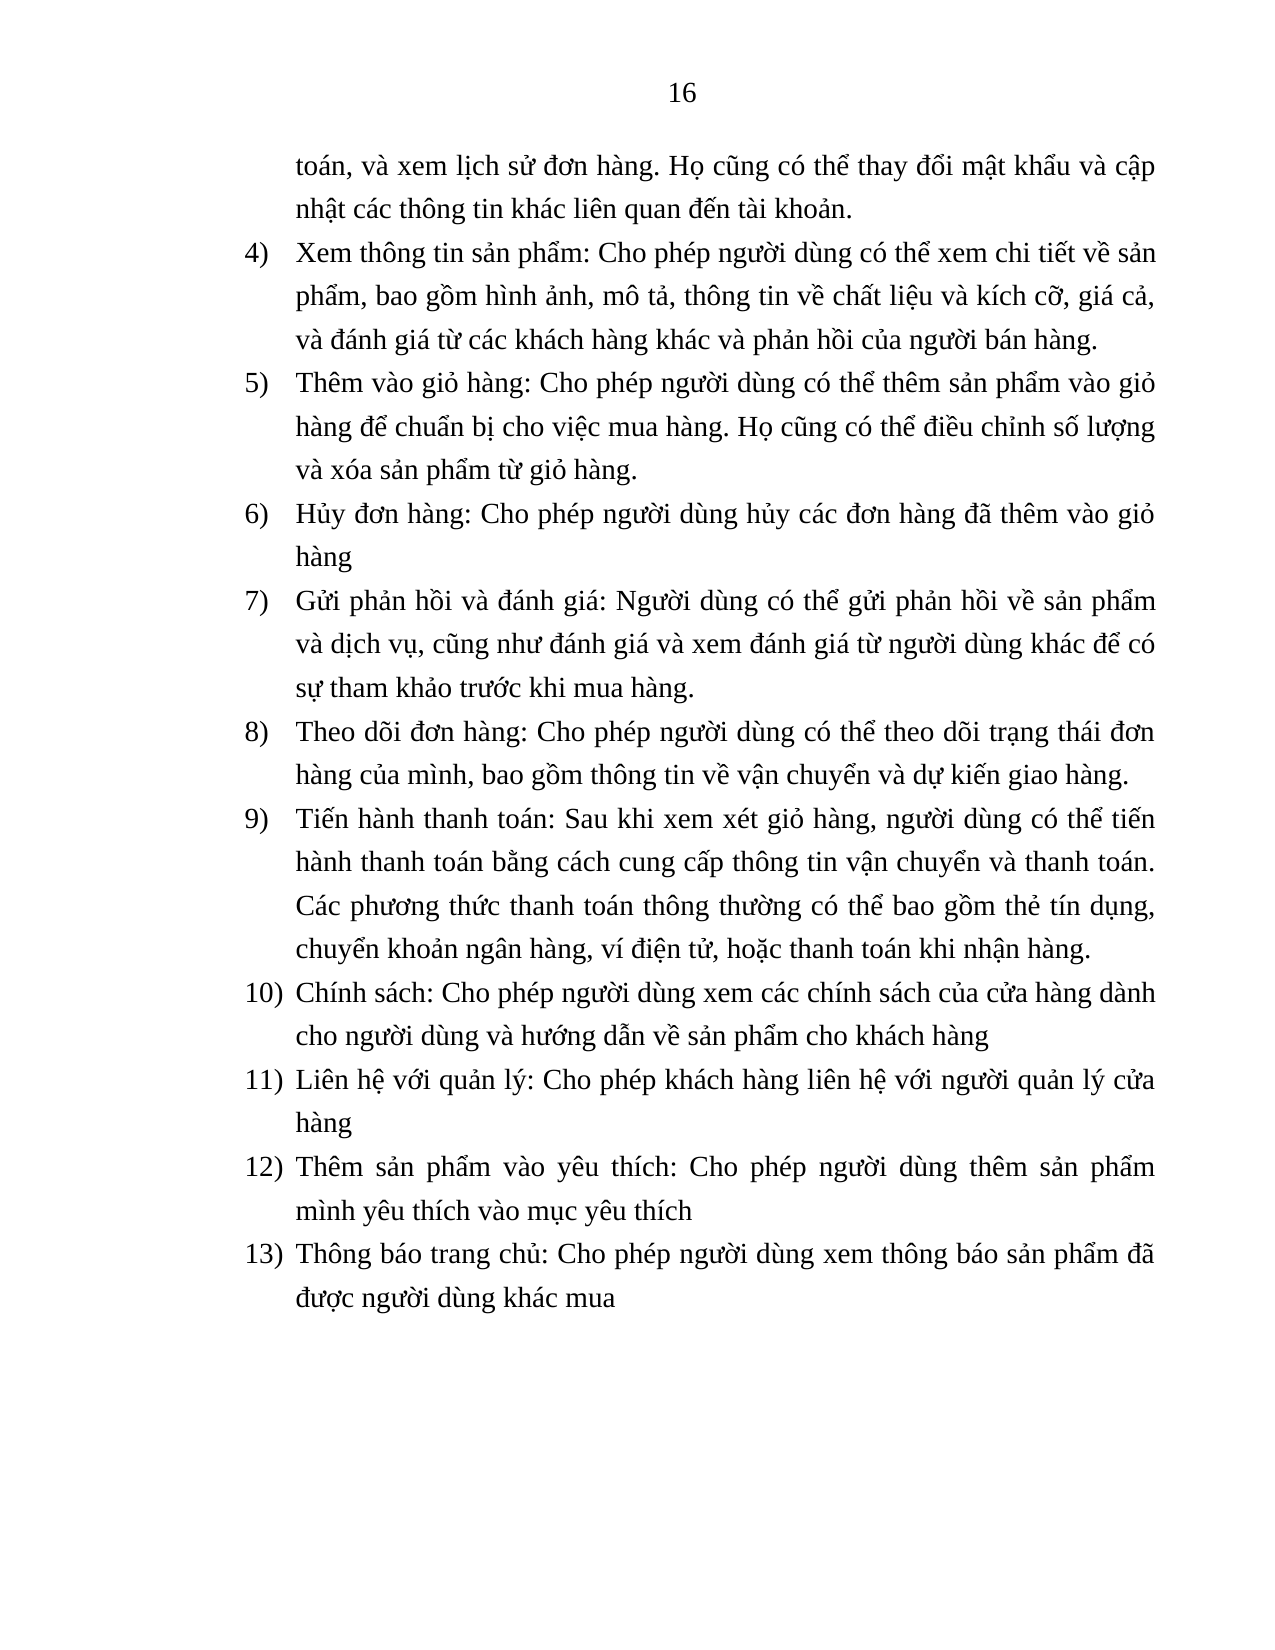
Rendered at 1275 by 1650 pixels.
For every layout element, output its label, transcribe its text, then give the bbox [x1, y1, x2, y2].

list Chính sách: Cho phép người dùng xem các chính sách của cửa hàng dành cho người dùng và hướng dẫn về sản phẩm cho khách hàng [244, 975, 1157, 1052]
list Hủy đơn hàng: Cho phép người dùng hủy các đơn hàng đã thêm vào giỏ hàng [244, 496, 1157, 573]
list Thêm sản phẩm vào yêu thích: Cho phép người dùng thêm sản phẩm mình yêu thích vào mục yêu thích [244, 1149, 1157, 1226]
list Xem thông tin sản phẩm: Cho phép người dùng có thể xem chi tiết về sản phẩm, bao gồm hình ảnh, mô tả, thông tin về chất liệu và kích cỡ, giá cả, và đánh giá từ các khách hàng khác và phản hồi của người bán hàng. [244, 235, 1157, 355]
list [244, 148, 1157, 225]
list Tiến hành thanh toán: Sau khi xem xét giỏ hàng, người dùng có thể tiến hành thanh toán bằng cách cung cấp thông tin vận chuyển và thanh toán. Các phương thức thanh toán thông thường có thể bao gồm thẻ tín dụng, chuyển khoản ngân hàng, ví điện tử, hoặc thanh toán khi nhận hàng. [244, 801, 1157, 965]
list Liên hệ với quản lý: Cho phép khách hàng liên hệ với người quản lý cửa hàng [244, 1062, 1157, 1139]
list Thêm vào giỏ hàng: Cho phép người dùng có thể thêm sản phẩm vào giỏ hàng để chuẩn bị cho việc mua hàng. Họ cũng có thể điều chỉnh số lượng và xóa sản phẩm từ giỏ hàng. [244, 365, 1157, 486]
list Theo dõi đơn hàng: Cho phép người dùng có thể theo dõi trạng thái đơn hàng của mình, bao gồm thông tin về vận chuyển và dự kiến giao hàng. [244, 714, 1157, 791]
list Gửi phản hồi và đánh giá: Người dùng có thể gửi phản hồi về sản phẩm và dịch vụ, cũng như đánh giá và xem đánh giá từ người dùng khác để có sự tham khảo trước khi mua hàng. [244, 583, 1157, 704]
list Thông báo trang chủ: Cho phép người dùng xem thông báo sản phẩm đã được người dùng khác mua [244, 1236, 1157, 1313]
